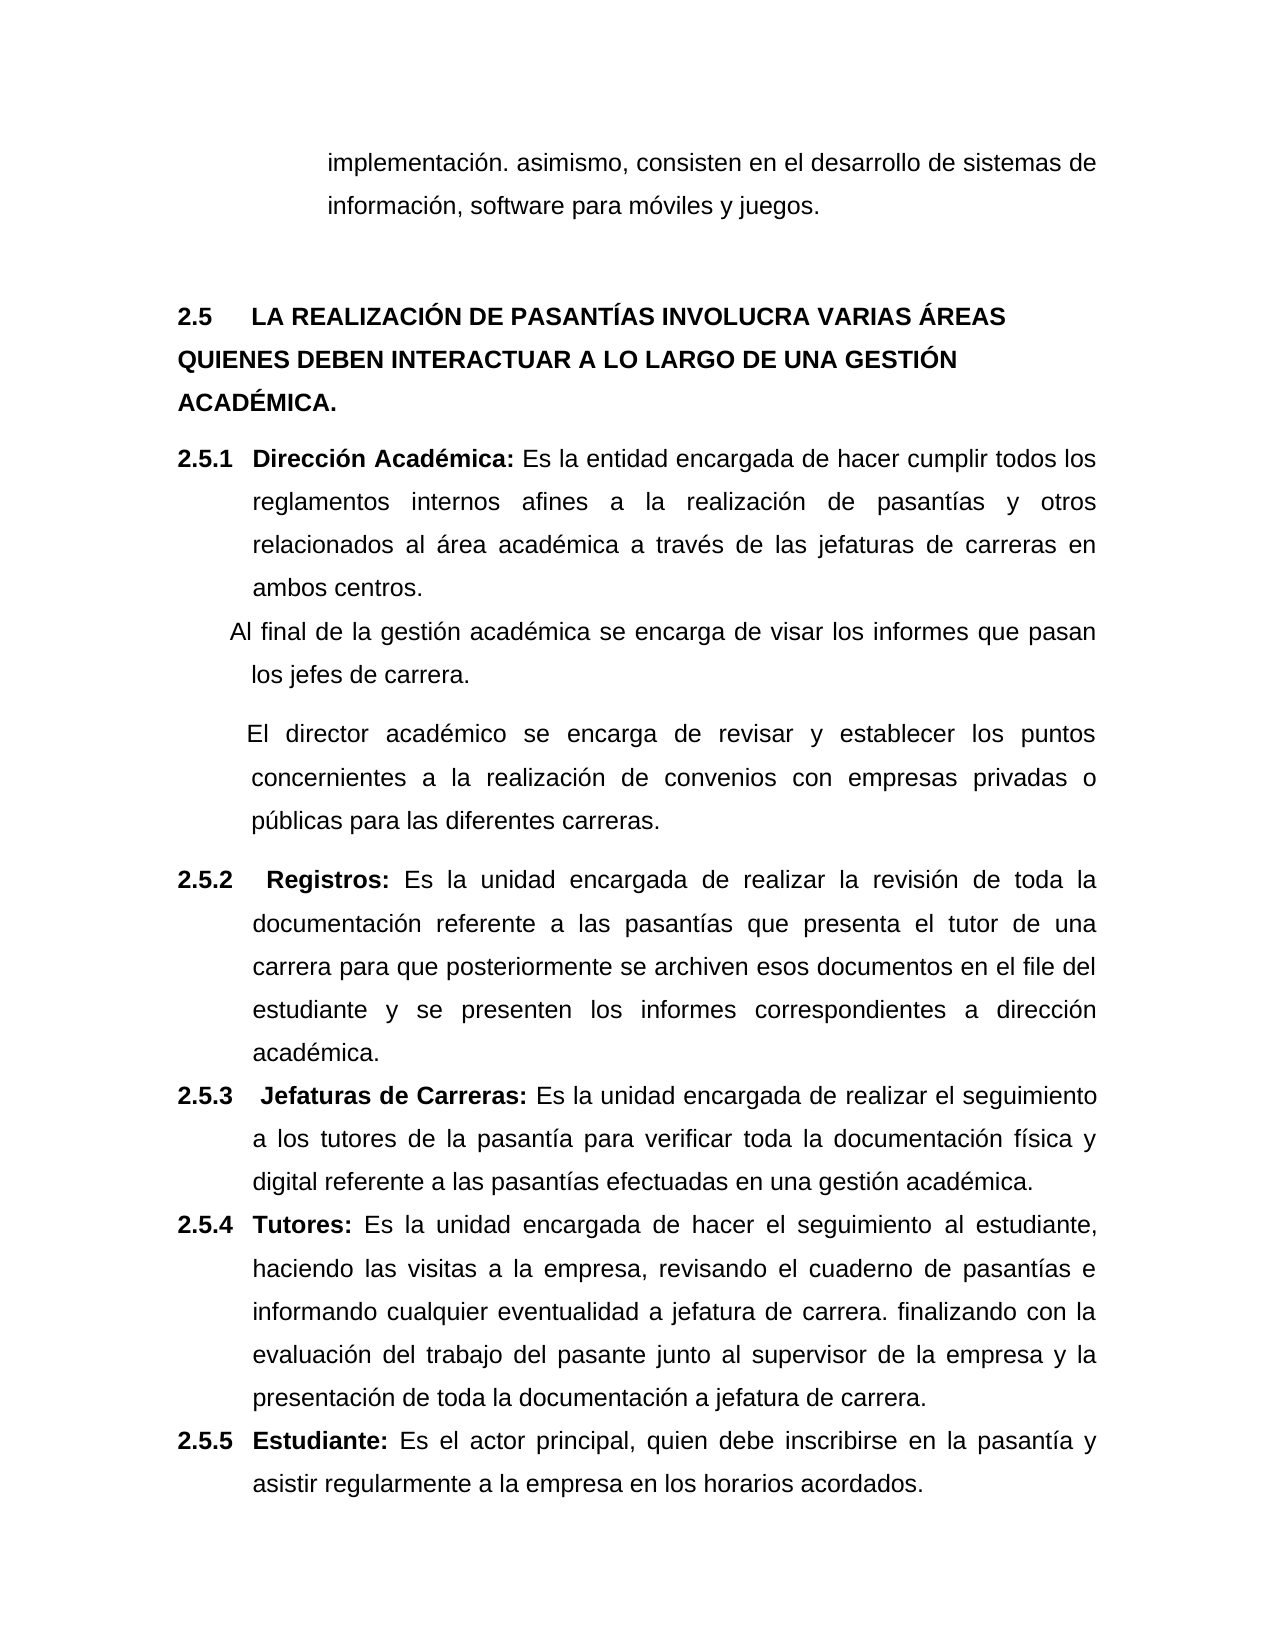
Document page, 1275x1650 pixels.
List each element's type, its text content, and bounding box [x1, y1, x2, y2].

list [327, 148, 1098, 219]
list Registros: Es la unidad encargada de realizar la revisión de toda la documentación referente a las pasantías que presenta el tutor de una carrera para que posteriormente se archiven esos documentos en el file del estudiante y se presenten los informes correspondientes a dirección académica. [177, 865, 1098, 1067]
list Al final de la gestión académica se encarga de visar los informes que pasan los jefes de carrera. [229, 616, 1098, 688]
text El director académico se encarga de revisar y establecer los puntos concernientes a la realización de convenios con empresas privadas o públicas para las diferentes carreras. [229, 719, 1098, 834]
subtitle 2.5 LA REALIZACIÓN DE PASANTÍAS INVOLUCRA VARIAS ÁREAS QUIENES DEBEN INTERACTUAR A LO LARGO DE UNA GESTIÓN ACADÉMICA. [177, 302, 1098, 417]
list Dirección Académica: Es la entidad encargada de hacer cumplir todos los reglamentos internos afines a la realización de pasantías y otros relacionados al área académica a través de las jefaturas de carreras en ambos centros. [177, 444, 1098, 602]
list Tutores: Es la unidad encargada de hacer el seguimiento al estudiante, haciendo las visitas a la empresa, revisando el cuaderno de pasantías e informando cualquier eventualidad a jefatura de carrera. finalizando con la evaluación del trabajo del pasante junto al supervisor de la empresa y la presentación de toda la documentación a jefatura de carrera. [177, 1210, 1098, 1412]
list Estudiante: Es el actor principal, quien debe inscribirse en la pasantía y asistir regularmente a la empresa en los horarios acordados. [177, 1426, 1098, 1498]
list Jefaturas de Carreras: Es la unidad encargada de realizar el seguimiento a los tutores de la pasantía para verificar toda la documentación física y digital referente a las pasantías efectuadas en una gestión académica. [177, 1081, 1098, 1196]
